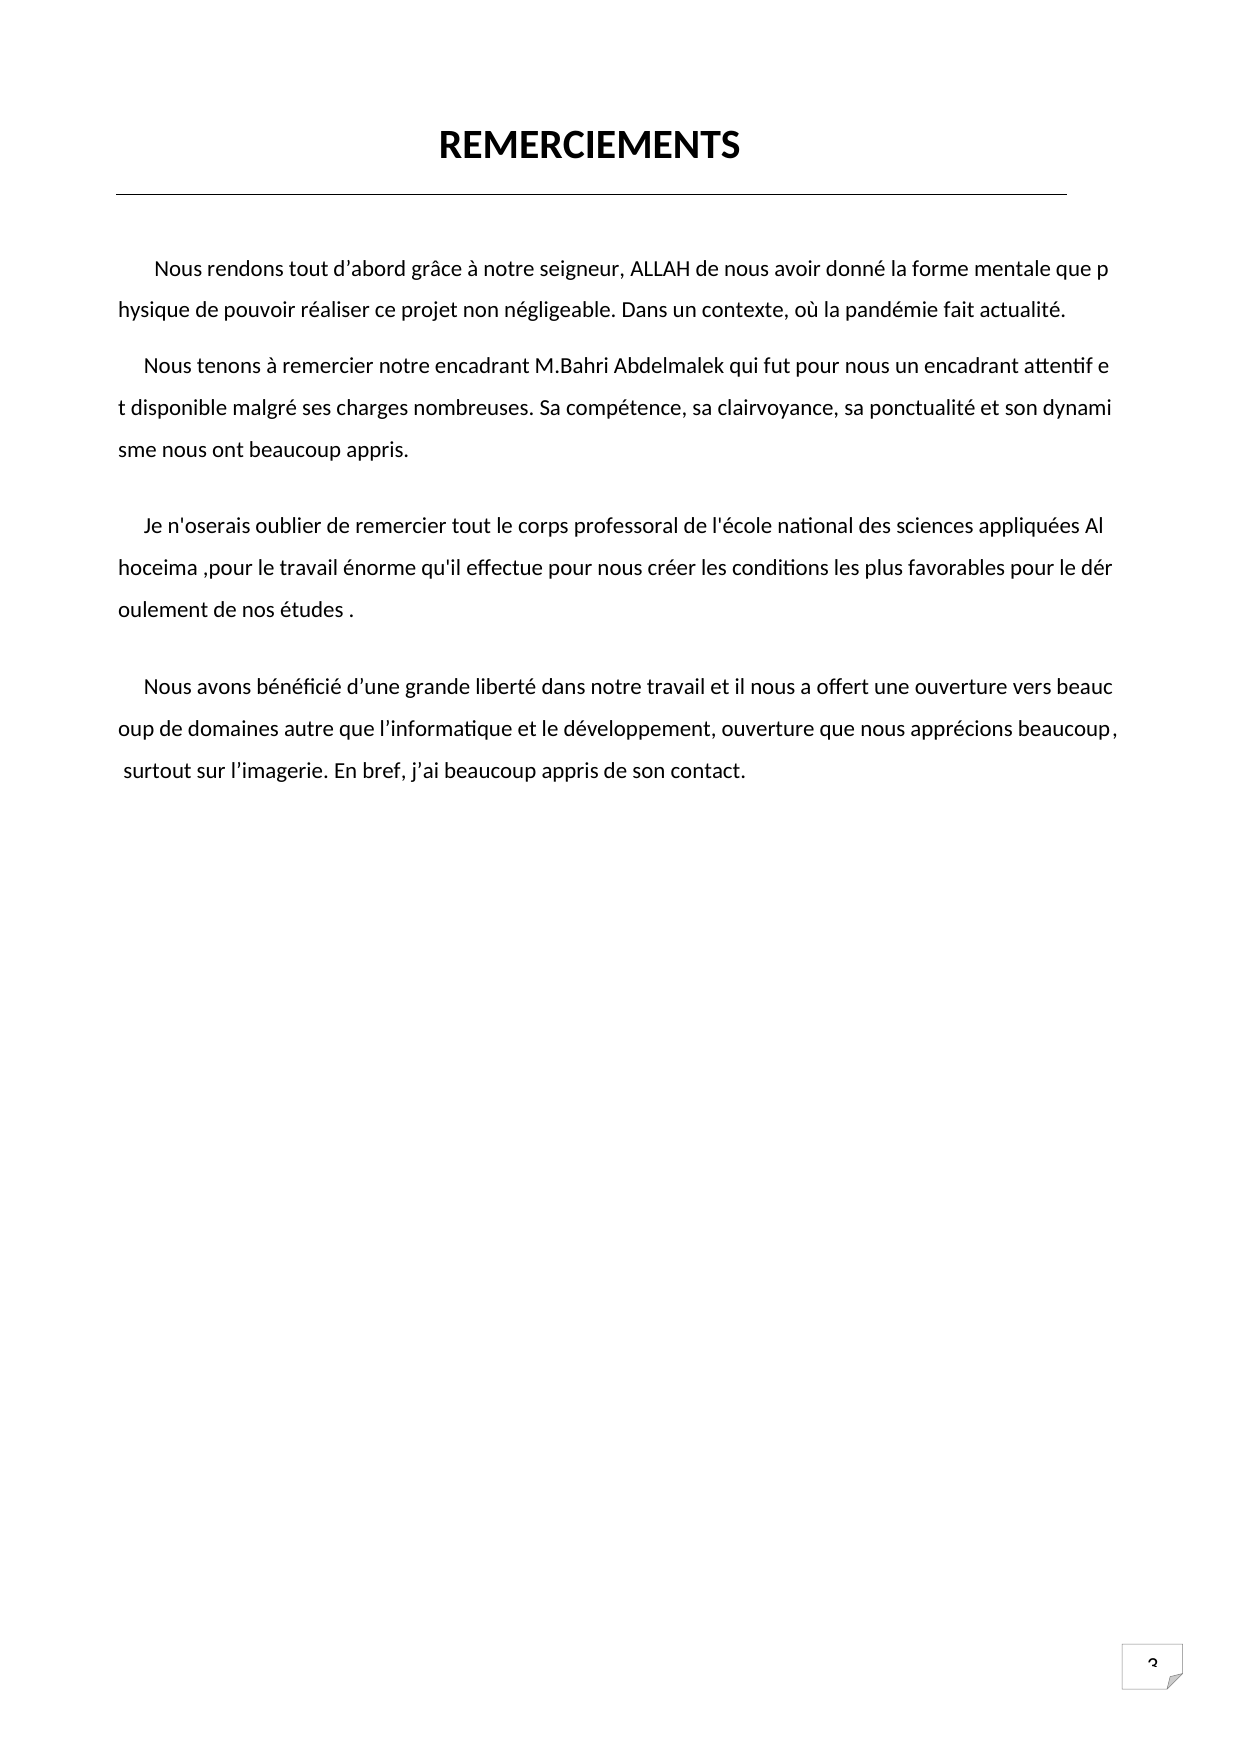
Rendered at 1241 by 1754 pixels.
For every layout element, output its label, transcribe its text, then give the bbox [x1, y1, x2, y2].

text Nous rendons tout d’abord grâce à notre seigneur, ALLAH de nous avoir donné la forme mentale que physique de pouvoir réaliser ce projet non négligeable. Dans un contexte, où la pandémie fait actualité. [118, 254, 1122, 324]
text Nous tenons à remercier notre encadrant M.Bahri Abdelmalek qui fut pour nous un encadrant attentif et disponible malgré ses charges nombreuses. Sa compétence, sa clairvoyance, sa ponctualité et son dynamisme nous ont beaucoup appris. [118, 351, 1117, 463]
text Nous avons bénéficié d’une grande liberté dans notre travail et il nous a offert une ouverture vers beaucoup de domaines autre que l’informatique et le développement, ouverture que nous apprécions beaucoup, surtout sur l’imagerie. En bref, j’ai beaucoup appris de son contact. [118, 672, 1117, 784]
text REMERCIEMENTS [118, 118, 1118, 169]
text Je n'oserais oublier de remercier tout le corps professoral de l'école national des sciences appliquées Al hoceima ,pour le travail énorme qu'il effectue pour nous créer les conditions les plus favorables pour le déroulement de nos études . [118, 511, 1117, 623]
